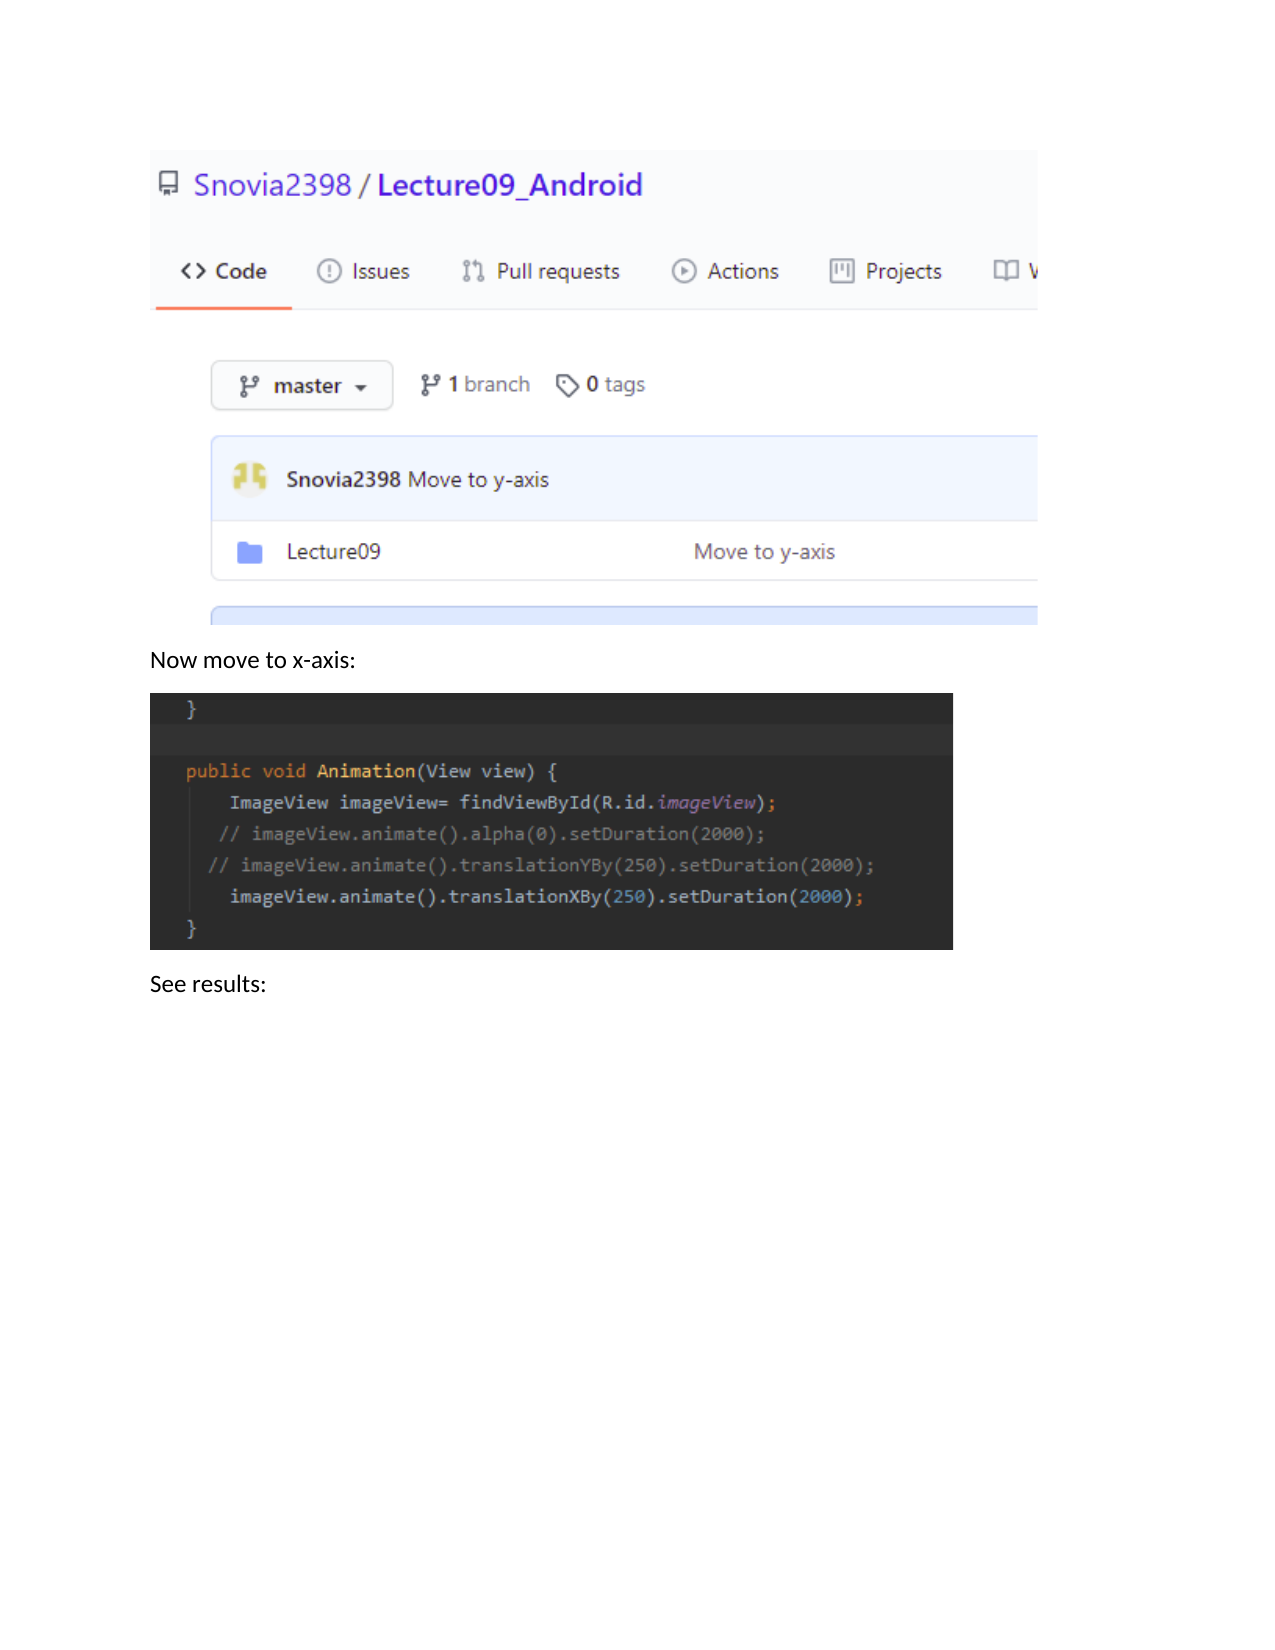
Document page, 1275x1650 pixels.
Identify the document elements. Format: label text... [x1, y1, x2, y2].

text Now move to x-axis: [150, 644, 1125, 674]
text See results: [150, 968, 1125, 999]
picture [150, 693, 954, 950]
picture [150, 150, 1038, 625]
